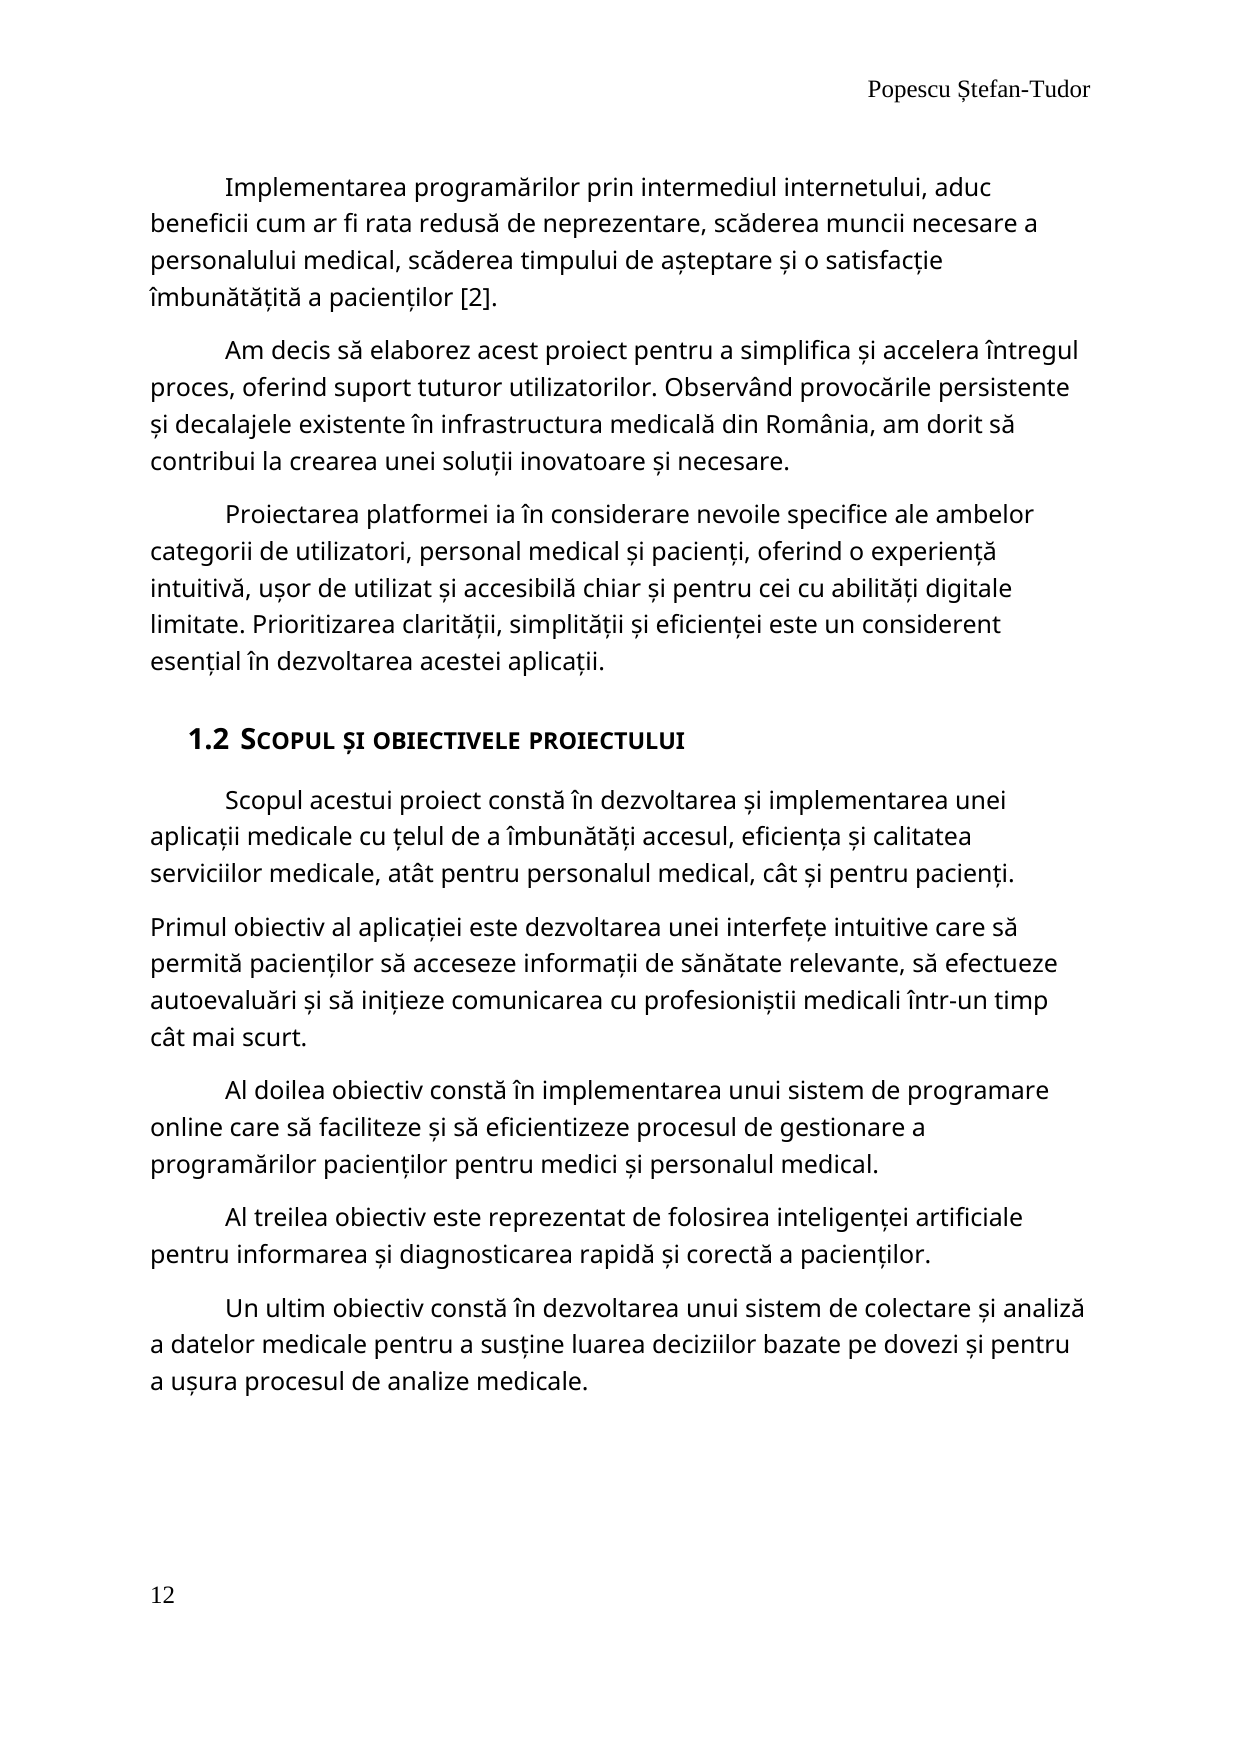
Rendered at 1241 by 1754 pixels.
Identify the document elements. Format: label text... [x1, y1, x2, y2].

subtitle Scopul și obiectivele proiectului [187, 718, 1090, 758]
text Primul obiectiv al aplicației este dezvoltarea unei interfețe intuitive care să permită pacienților să acceseze informații de sănătate relevante, să efectueze autoevaluări și să inițieze comunicarea cu profesioniștii medicali într-un timp cât mai scurt. [150, 909, 1090, 1054]
text Al treilea obiectiv este reprezentat de folosirea inteligenței artificiale pentru informarea și diagnosticarea rapidă și corectă a pacienților. [150, 1200, 1090, 1271]
text Scopul acestui proiect constă în dezvoltarea și implementarea unei aplicații medicale cu țelul de a îmbunătăți accesul, eficiența și calitatea serviciilor medicale, atât pentru personalul medical, cât și pentru pacienți. [150, 782, 1090, 890]
text Un ultim obiectiv constă în dezvoltarea unui sistem de colectare și analiză a datelor medicale pentru a susține luarea deciziilor bazate pe dovezi și pentru a ușura procesul de analize medicale. [150, 1290, 1090, 1398]
text Am decis să elaborez acest proiect pentru a simplifica și accelera întregul proces, oferind suport tuturor utilizatorilor. Observând provocările persistente și decalajele existente în infrastructura medicală din România, am dorit să contribui la crearea unei soluții inovatoare și necesare. [150, 333, 1090, 477]
text Implementarea programărilor prin intermediul internetului, aduc beneficii cum ar fi rata redusă de neprezentare, scăderea muncii necesare a personalului medical, scăderea timpului de așteptare și o satisfacție îmbunătățită a pacienților. [150, 169, 1090, 313]
text Al doilea obiectiv constă în implementarea unui sistem de programare online care să faciliteze și să eficientizeze procesul de gestionare a programărilor pacienților pentru medici și personalul medical. [150, 1073, 1090, 1181]
text Proiectarea platformei ia în considerare nevoile specifice ale ambelor categorii de utilizatori, personal medical și pacienți, oferind o experiență intuitivă, ușor de utilizat și accesibilă chiar și pentru cei cu abilități digitale limitate. Prioritizarea clarității, simplității și eficienței este un considerent esențial în dezvoltarea acestei aplicații. [150, 497, 1090, 678]
